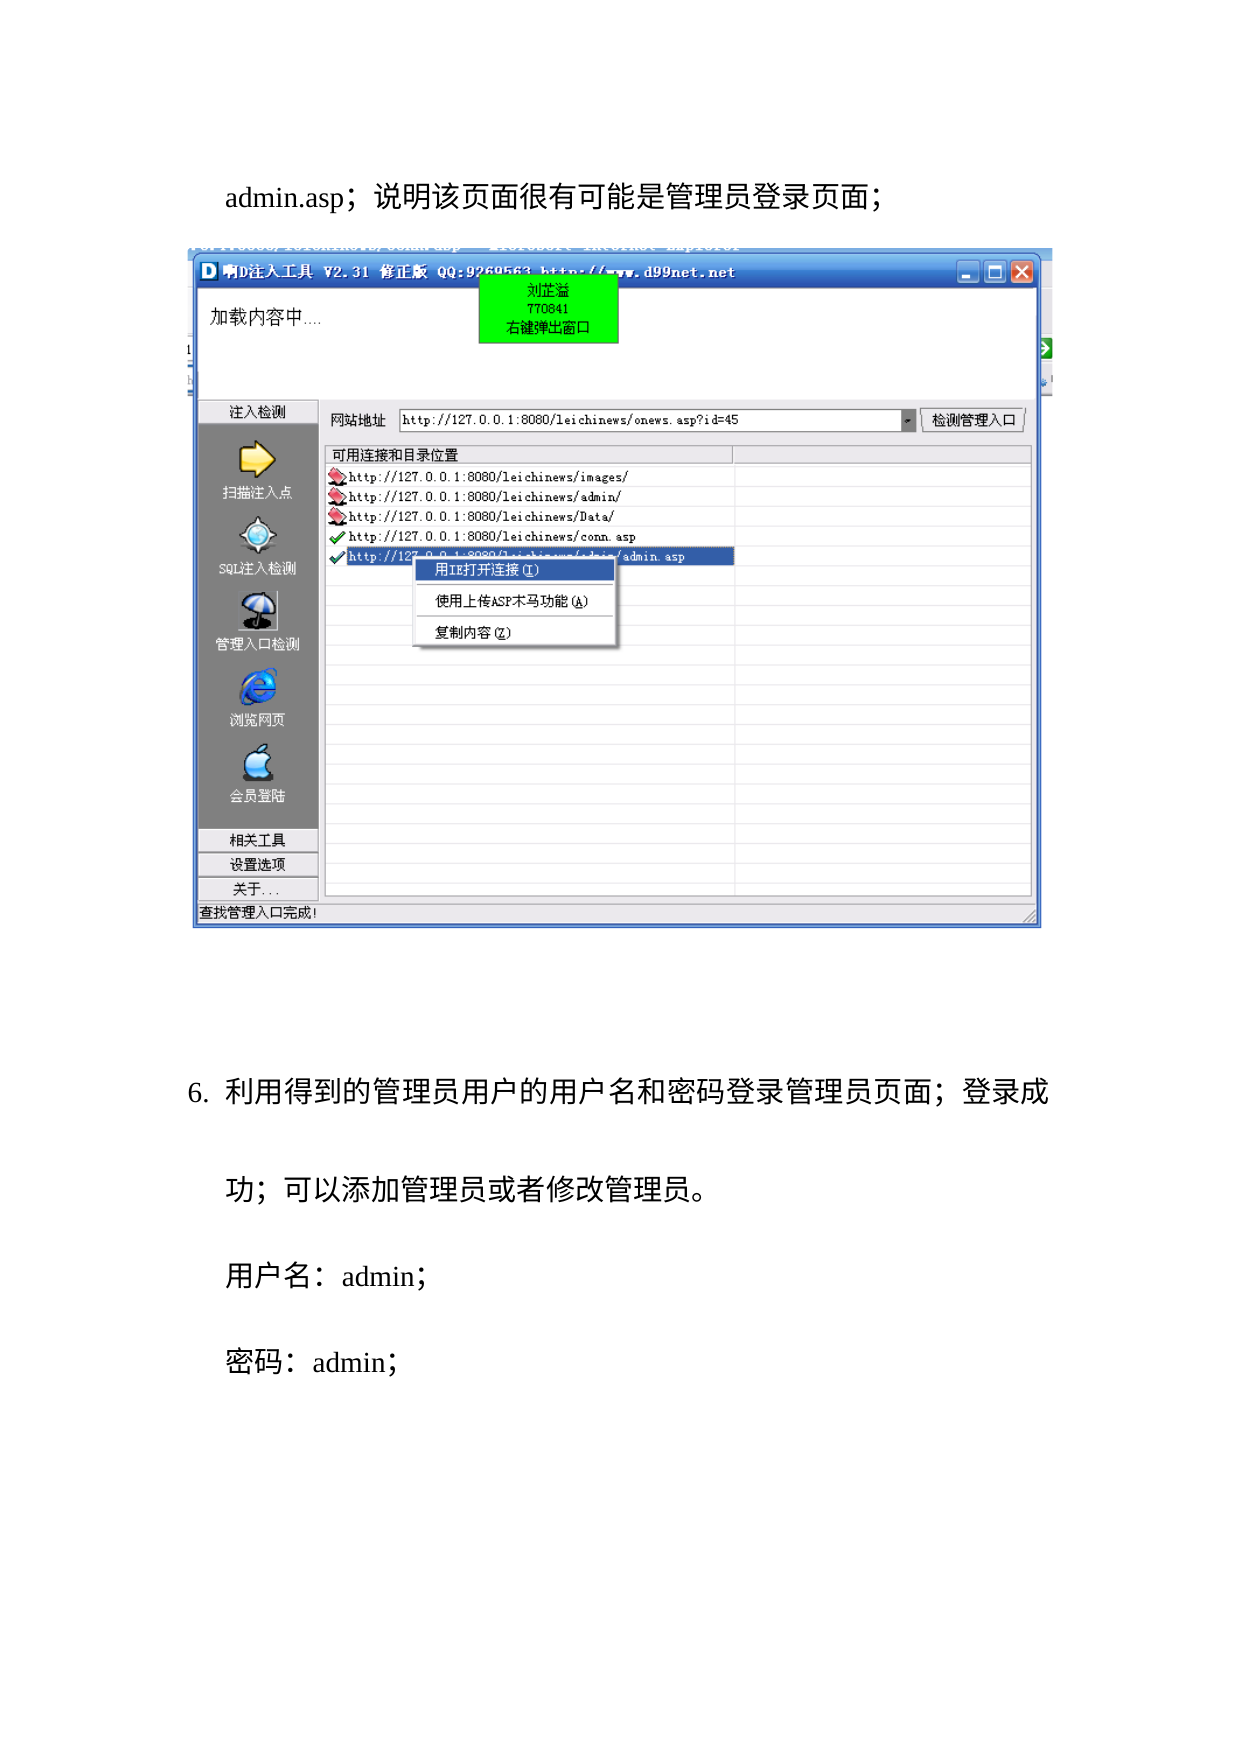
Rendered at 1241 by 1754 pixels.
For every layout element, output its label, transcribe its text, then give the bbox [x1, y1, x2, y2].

text 用户名：admin； [225, 1241, 1053, 1306]
text 密码：admin； [225, 1327, 1053, 1392]
list 利用得到的管理员用户的用户名和密码登录管理员页面；登录成功；可以添加管理员或者修改管理员。 [187, 1057, 1053, 1220]
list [187, 162, 1053, 227]
picture [187, 248, 1053, 934]
